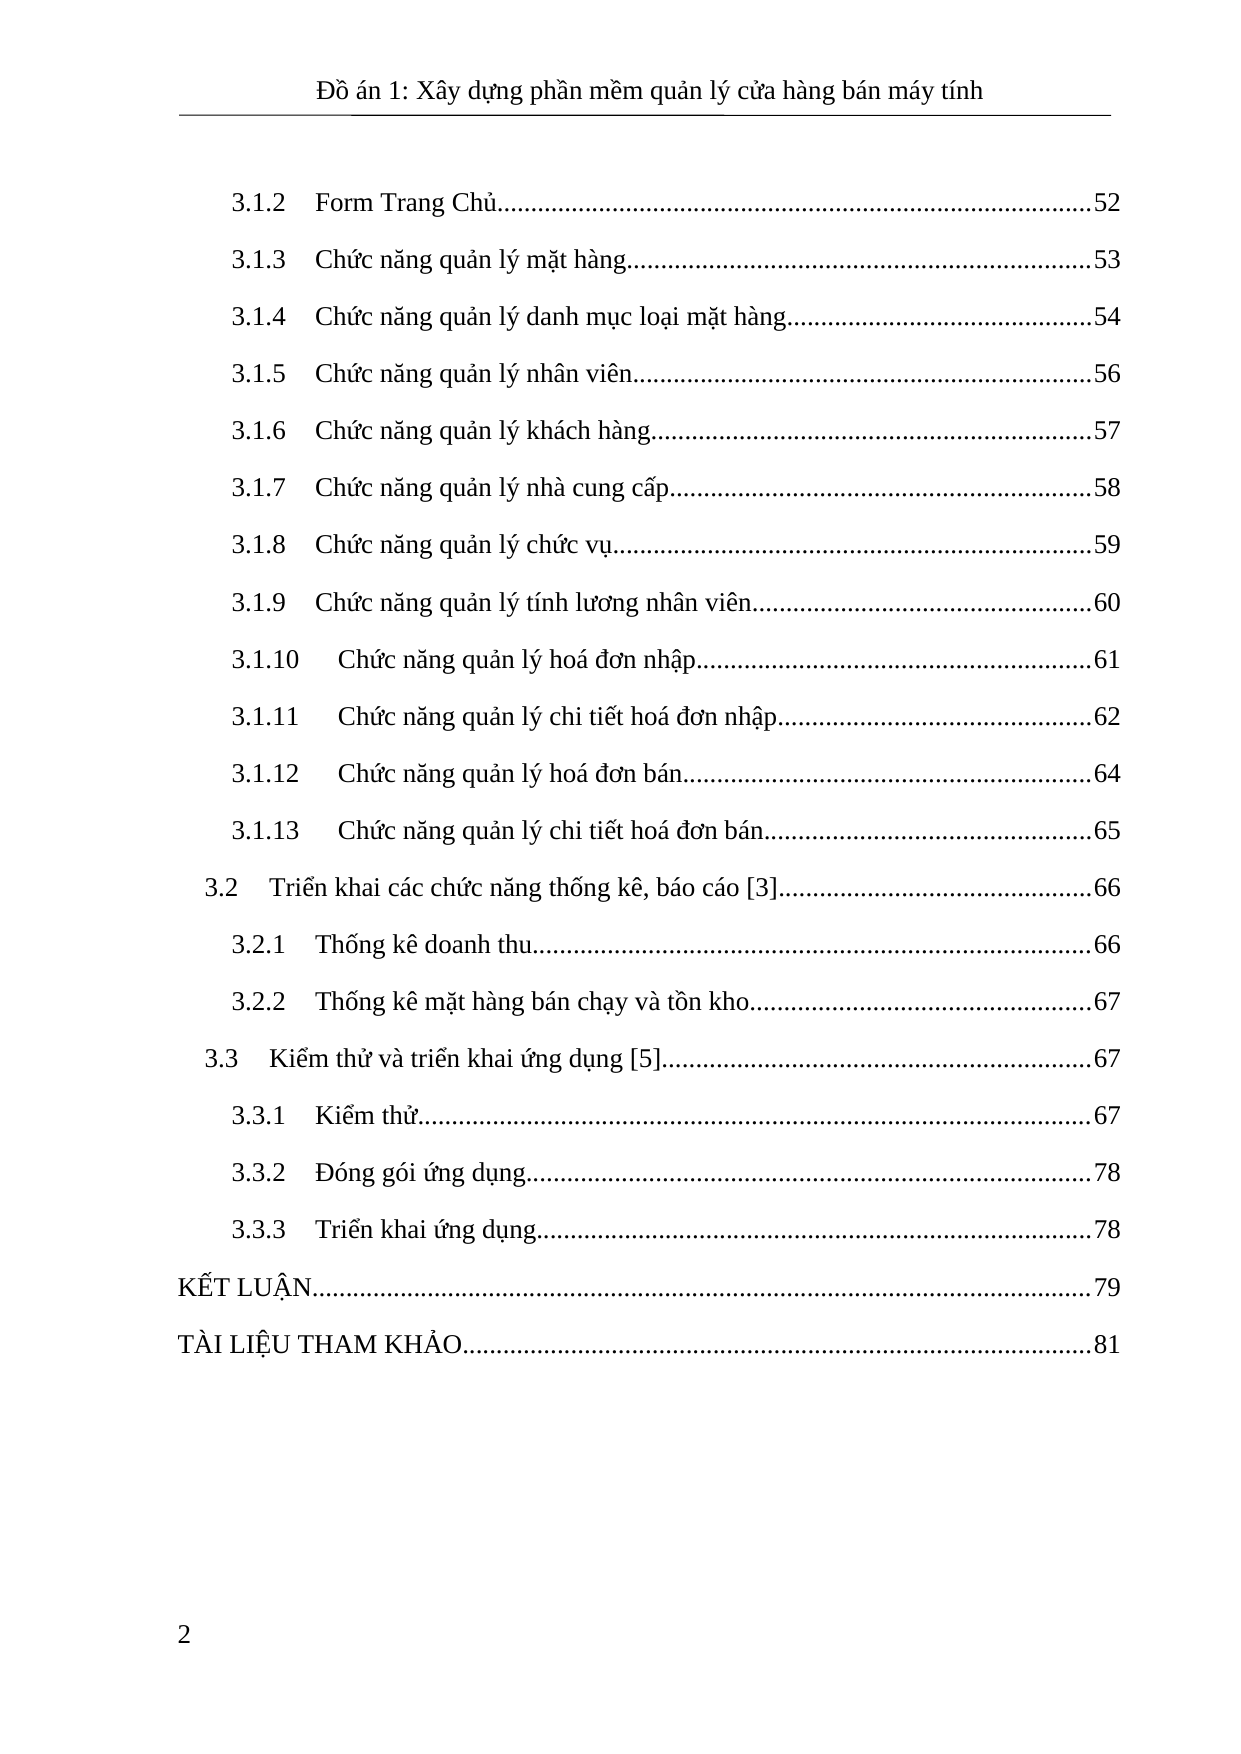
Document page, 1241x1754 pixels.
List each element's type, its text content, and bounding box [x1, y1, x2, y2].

text 3.2.2 Thống kê mặt hàng bán chạy và tồn kho 67 [231, 985, 1122, 1016]
text 3.1.3 Chức năng quản lý mặt hàng 53 [231, 243, 1122, 274]
text 3.1.4 Chức năng quản lý danh mục loại mặt hàng 54 [231, 300, 1122, 331]
text 3.2.1 Thống kê doanh thu 66 [231, 928, 1122, 959]
text 3.1.7 Chức năng quản lý nhà cung cấp 58 [231, 472, 1122, 503]
text TÀI LIỆU THAM KHẢO 81 [177, 1328, 1122, 1359]
text 3.1.5 Chức năng quản lý nhân viên 56 [231, 357, 1122, 388]
text 3.1.12 Chức năng quản lý hoá đơn bán 64 [231, 757, 1122, 788]
text 3.1.9 Chức năng quản lý tính lương nhân viên 60 [231, 586, 1122, 617]
text 3.3.3 Triển khai ứng dụng 78 [231, 1214, 1122, 1245]
text 3.1.8 Chức năng quản lý chức vụ 59 [231, 529, 1122, 560]
text 3.3.1 Kiểm thử 67 [231, 1099, 1122, 1131]
text 3.1.6 Chức năng quản lý khách hàng 57 [231, 414, 1122, 446]
text 3.1.11 Chức năng quản lý chi tiết hoá đơn nhập 62 [231, 700, 1122, 731]
text KẾT LUẬN 79 [177, 1271, 1122, 1302]
text 3.3 Kiểm thử và triển khai ứng dụng [5] 67 [204, 1042, 1122, 1073]
text 3.1.2 Form Trang Chủ 52 [231, 186, 1122, 217]
text 3.3.2 Đóng gói ứng dụng 78 [231, 1157, 1122, 1188]
text 3.2 Triển khai các chức năng thống kê, báo cáo [3] 66 [204, 871, 1122, 902]
text 3.1.10 Chức năng quản lý hoá đơn nhập 61 [231, 643, 1122, 674]
text 3.1.13 Chức năng quản lý chi tiết hoá đơn bán 65 [231, 814, 1122, 845]
